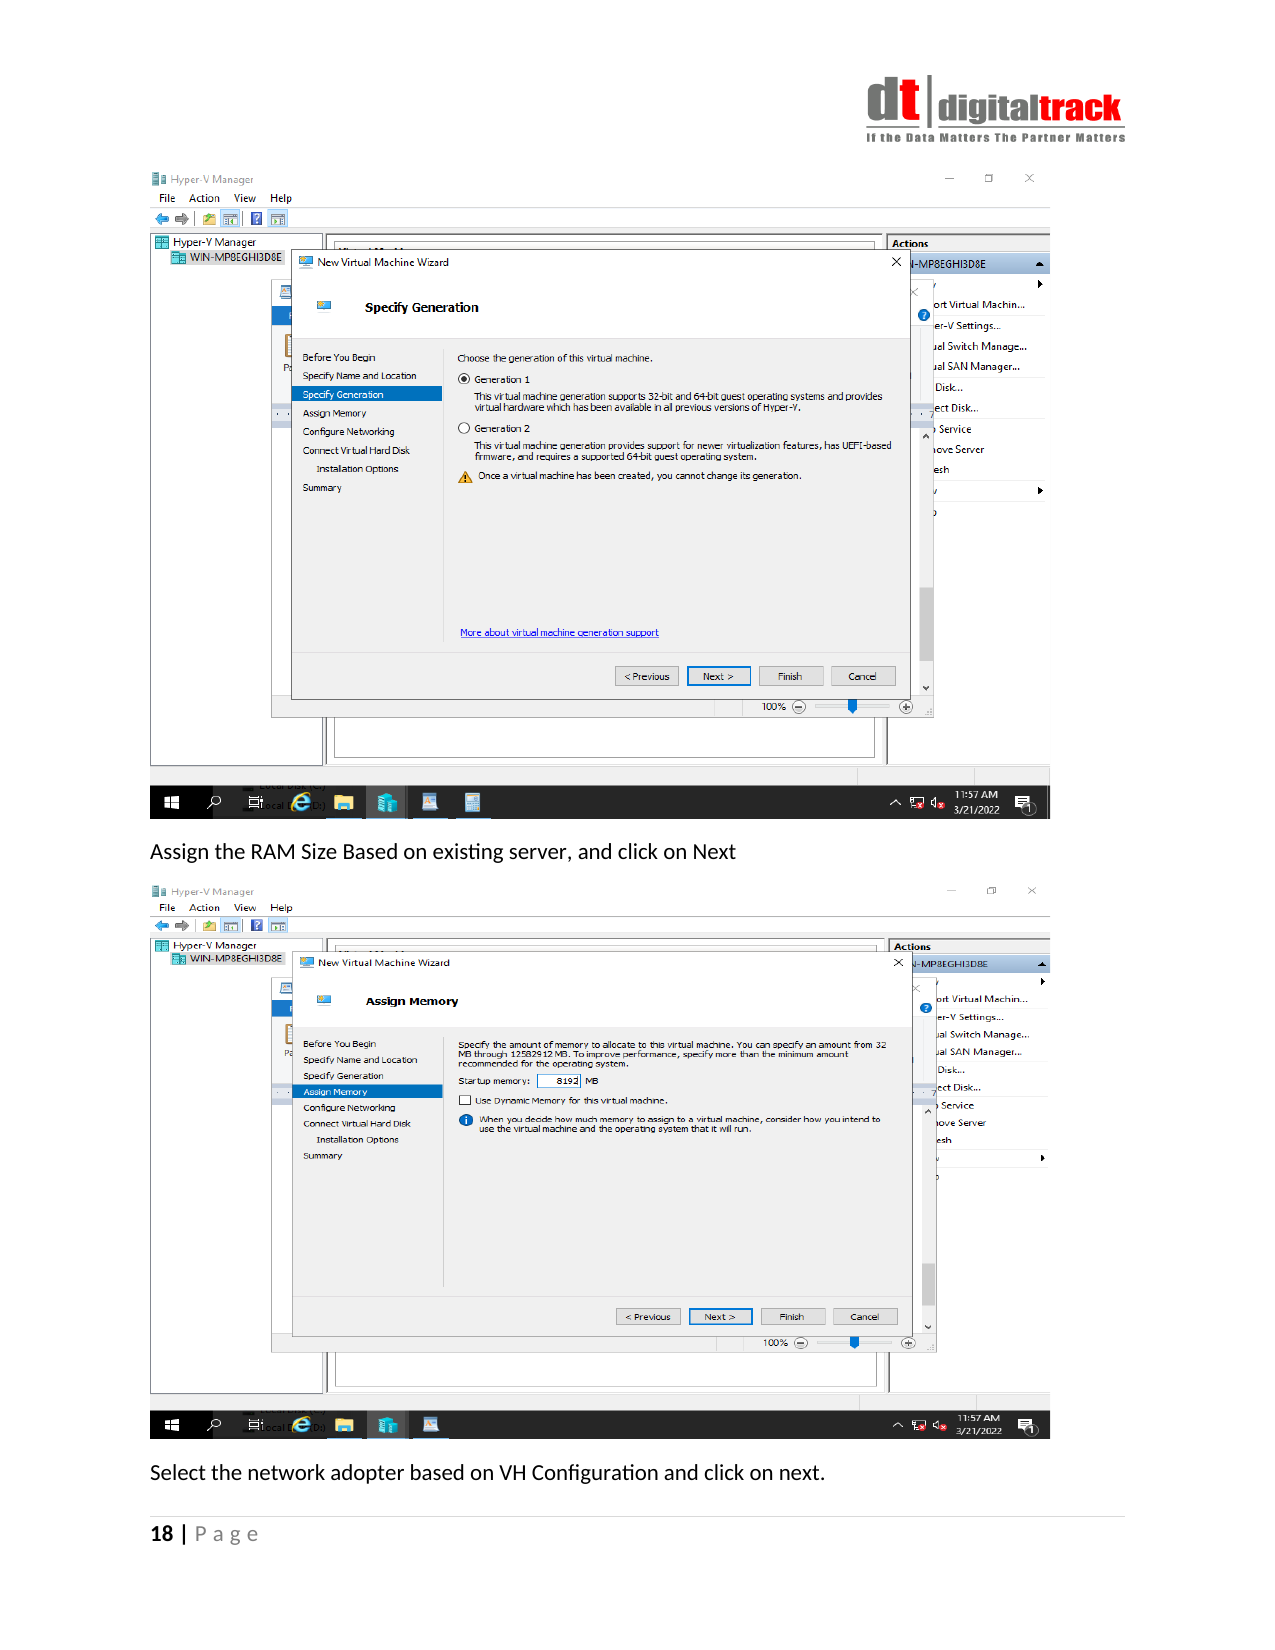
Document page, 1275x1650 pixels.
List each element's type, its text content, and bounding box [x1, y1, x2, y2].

picture [150, 884, 1050, 1439]
picture [150, 170, 1050, 819]
picture [866, 75, 1125, 142]
text Select the network adopter based on VH Configuration and click on next. [150, 1458, 1125, 1486]
text Assign the RAM Size Based on existing server, and click on Next [150, 837, 1125, 865]
